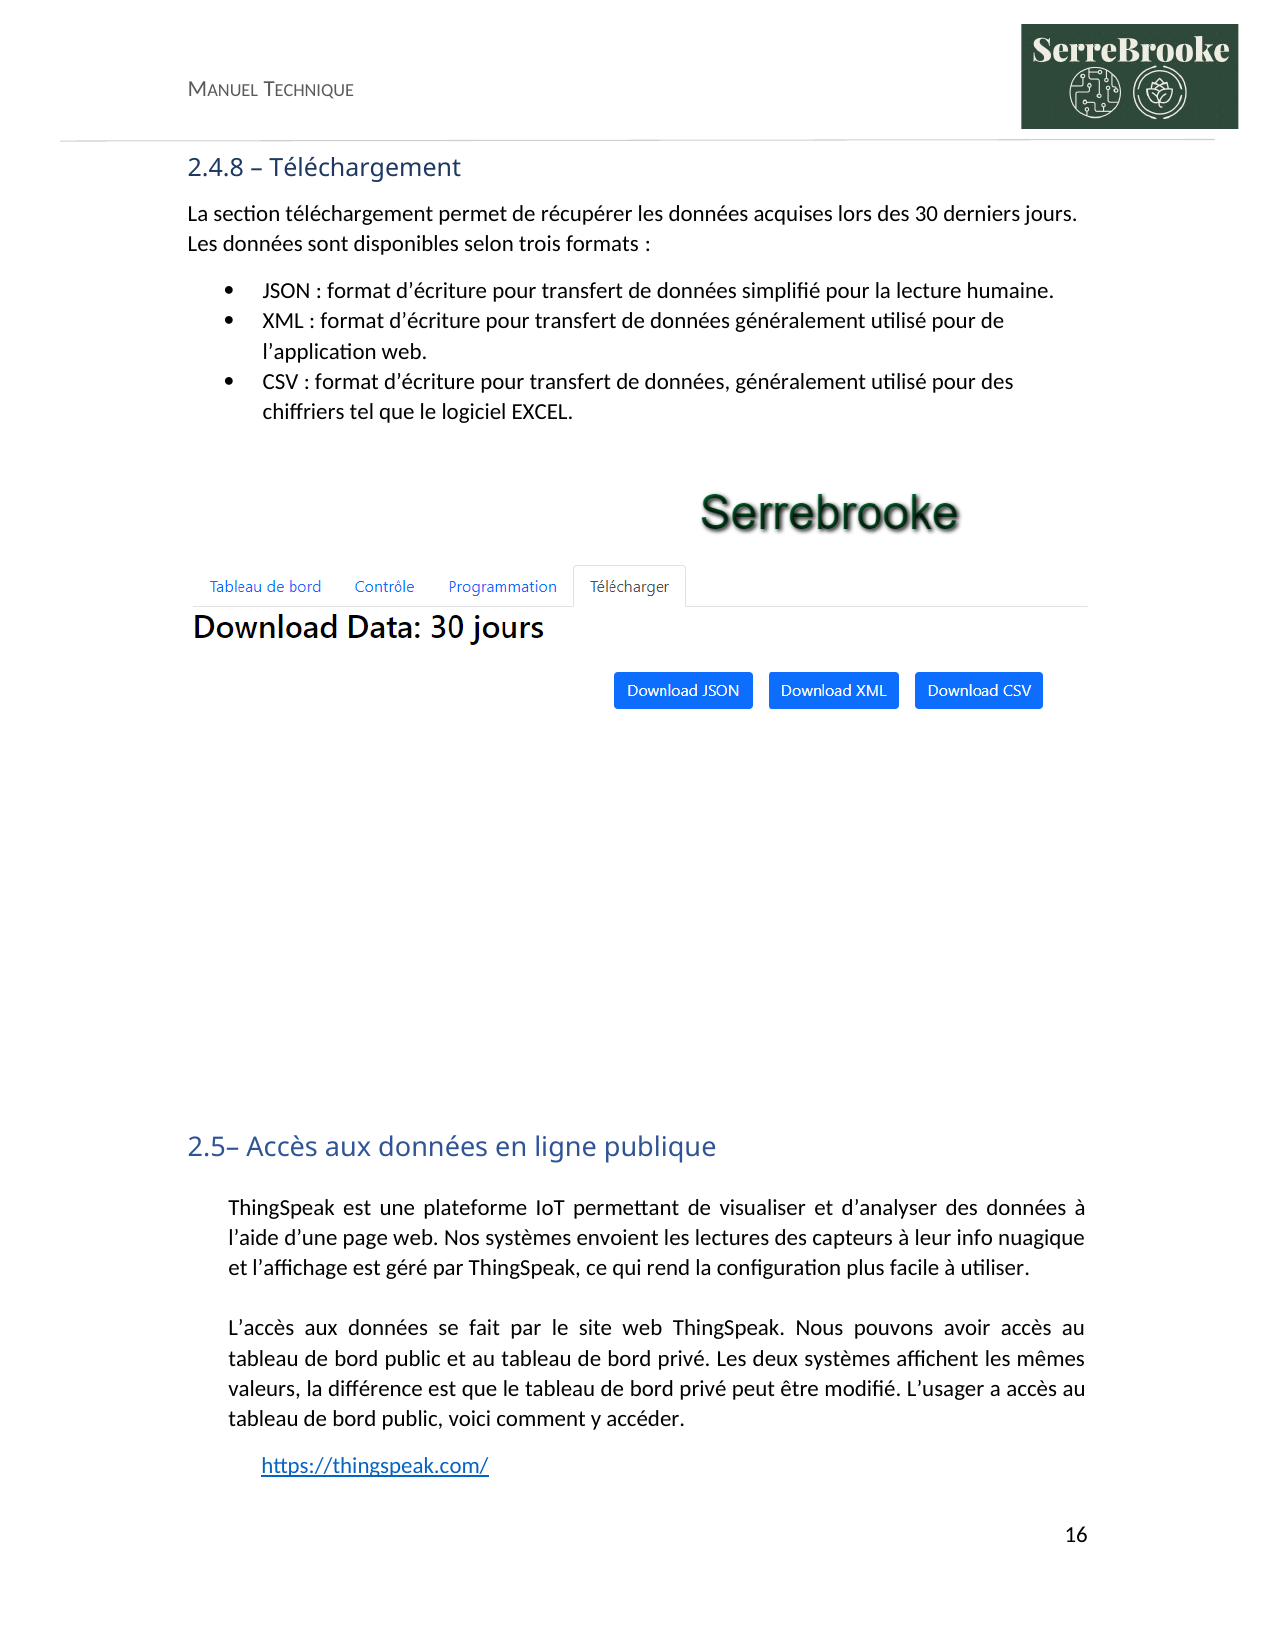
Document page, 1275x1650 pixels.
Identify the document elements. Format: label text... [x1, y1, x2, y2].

list CSV : format d’écriture pour transfert de données, généralement utilisé pour des chiffriers tel que le logiciel EXCEL. [225, 367, 1087, 425]
subtitle 2.5– Accès aux données en ligne publique [187, 1128, 1087, 1165]
picture [187, 491, 1088, 738]
list ThingSpeak est une plateforme IoT permettant de visualiser et d’analyser des données à l’aide d’une page web. Nos systèmes envoient les lectures des capteurs à leur info nuagique et l’affichage est géré par ThingSpeak, ce qui rend la configuration plus facile à utiliser. [228, 1193, 1087, 1281]
picture [1021, 24, 1239, 129]
list JSON : format d’écriture pour transfert de données simplifié pour la lecture humaine. [225, 276, 1087, 304]
text La section téléchargement permet de récupérer les données acquises lors des 30 derniers jours. Les données sont disponibles selon trois formats : [187, 199, 1087, 257]
list L’accès aux données se fait par le site web ThingSpeak. Nous pouvons avoir accès au tableau de bord public et au tableau de bord privé. Les deux systèmes affichent les mêmes valeurs, la différence est que le tableau de bord privé peut être modifié. L’usager a accès au tableau de bord public, voici comment y accéder. [228, 1313, 1087, 1432]
subtitle 2.4.8 – Téléchargement [187, 150, 1087, 184]
list XML : format d’écriture pour transfert de données généralement utilisé pour de l’application web. [225, 307, 1087, 365]
text https://thingspeak.com/ [261, 1451, 1087, 1479]
